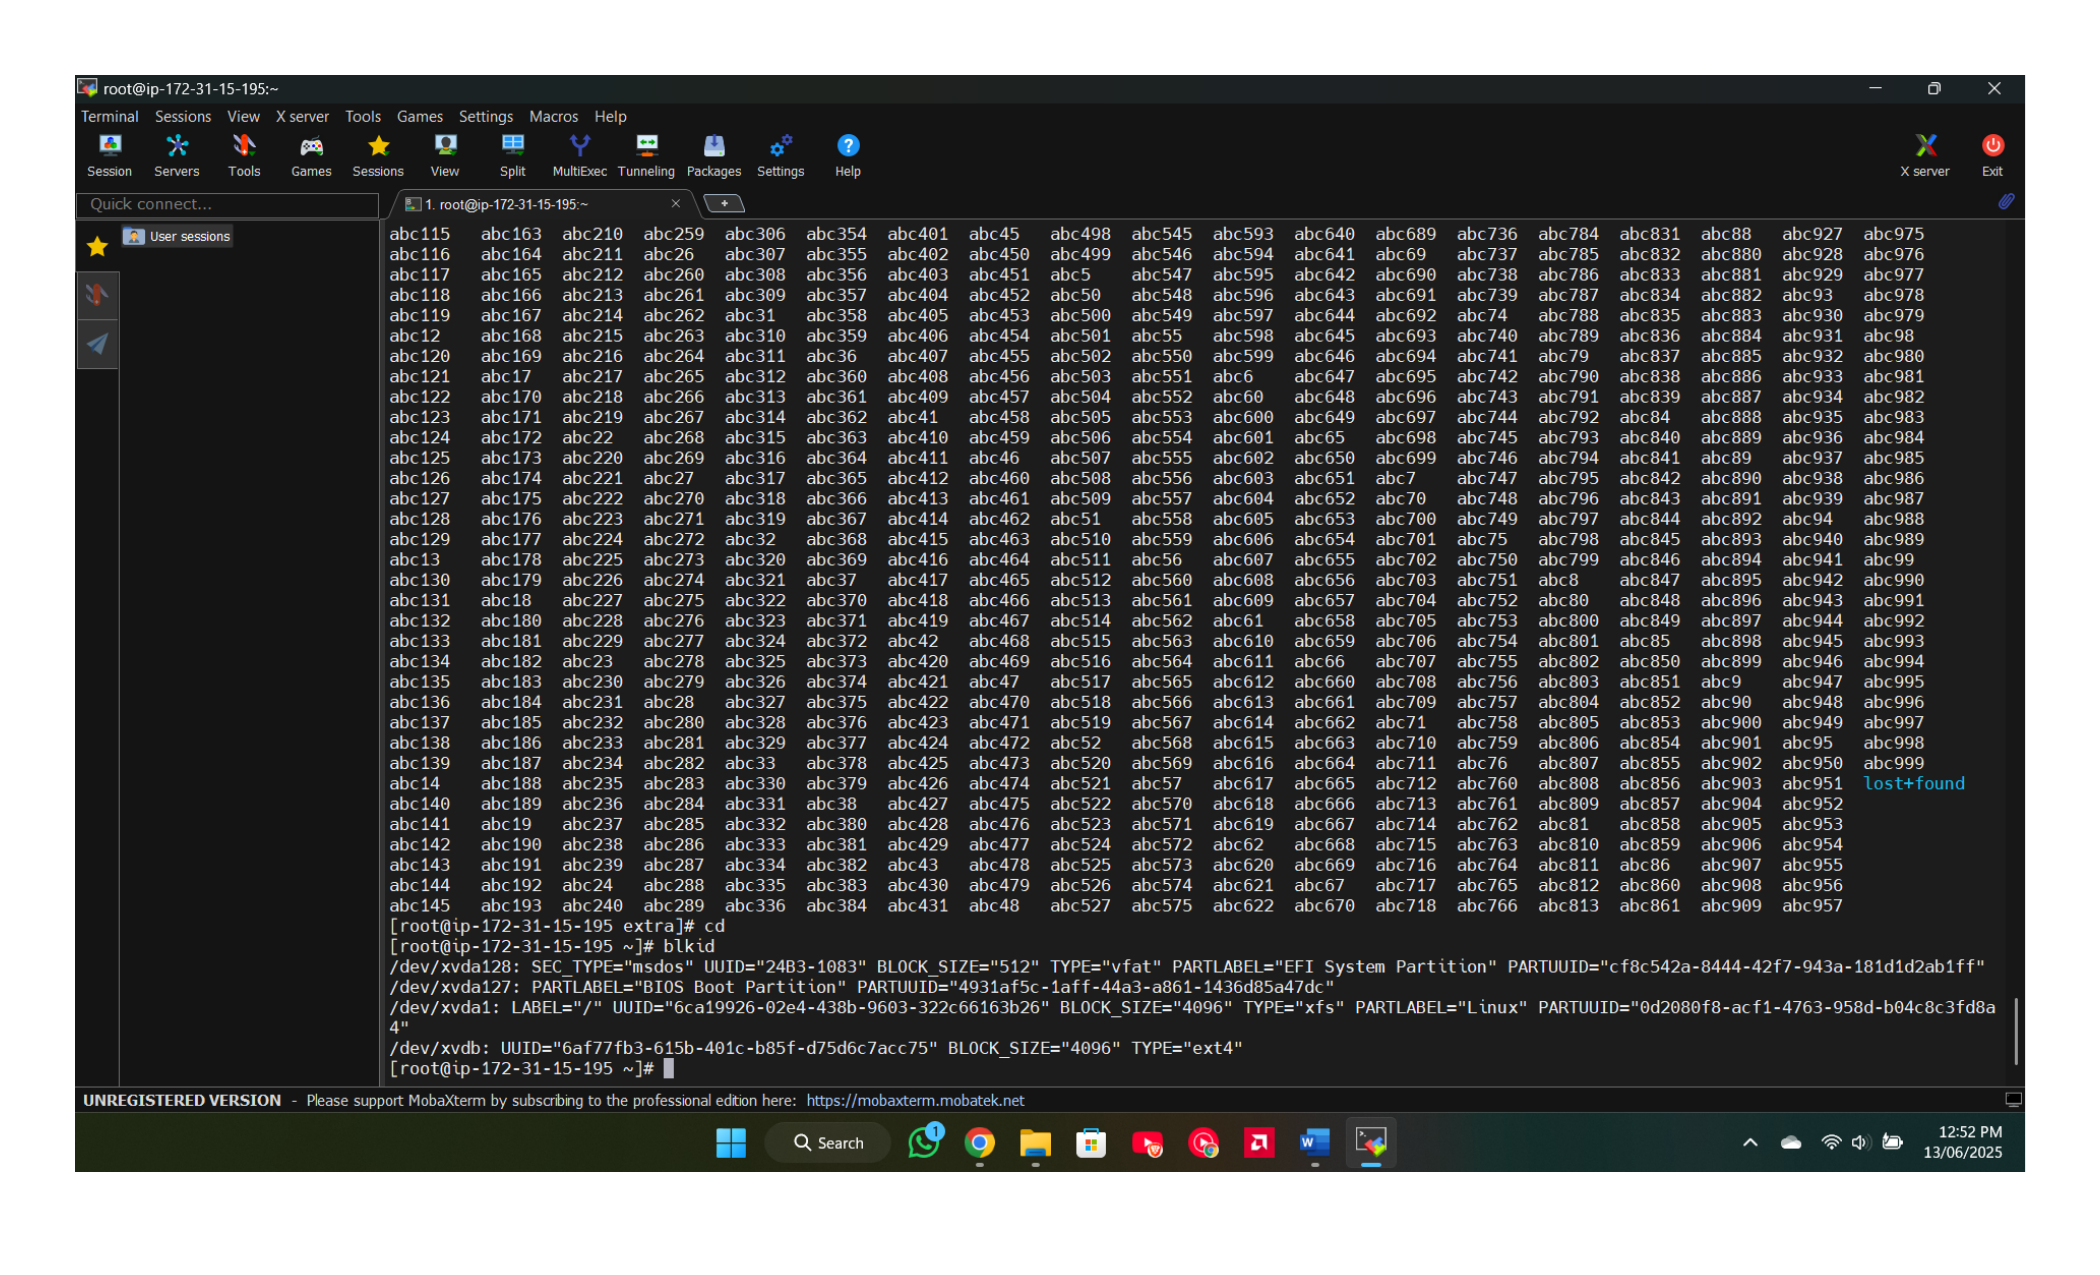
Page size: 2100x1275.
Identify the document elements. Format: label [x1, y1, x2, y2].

picture [75, 75, 2026, 1172]
